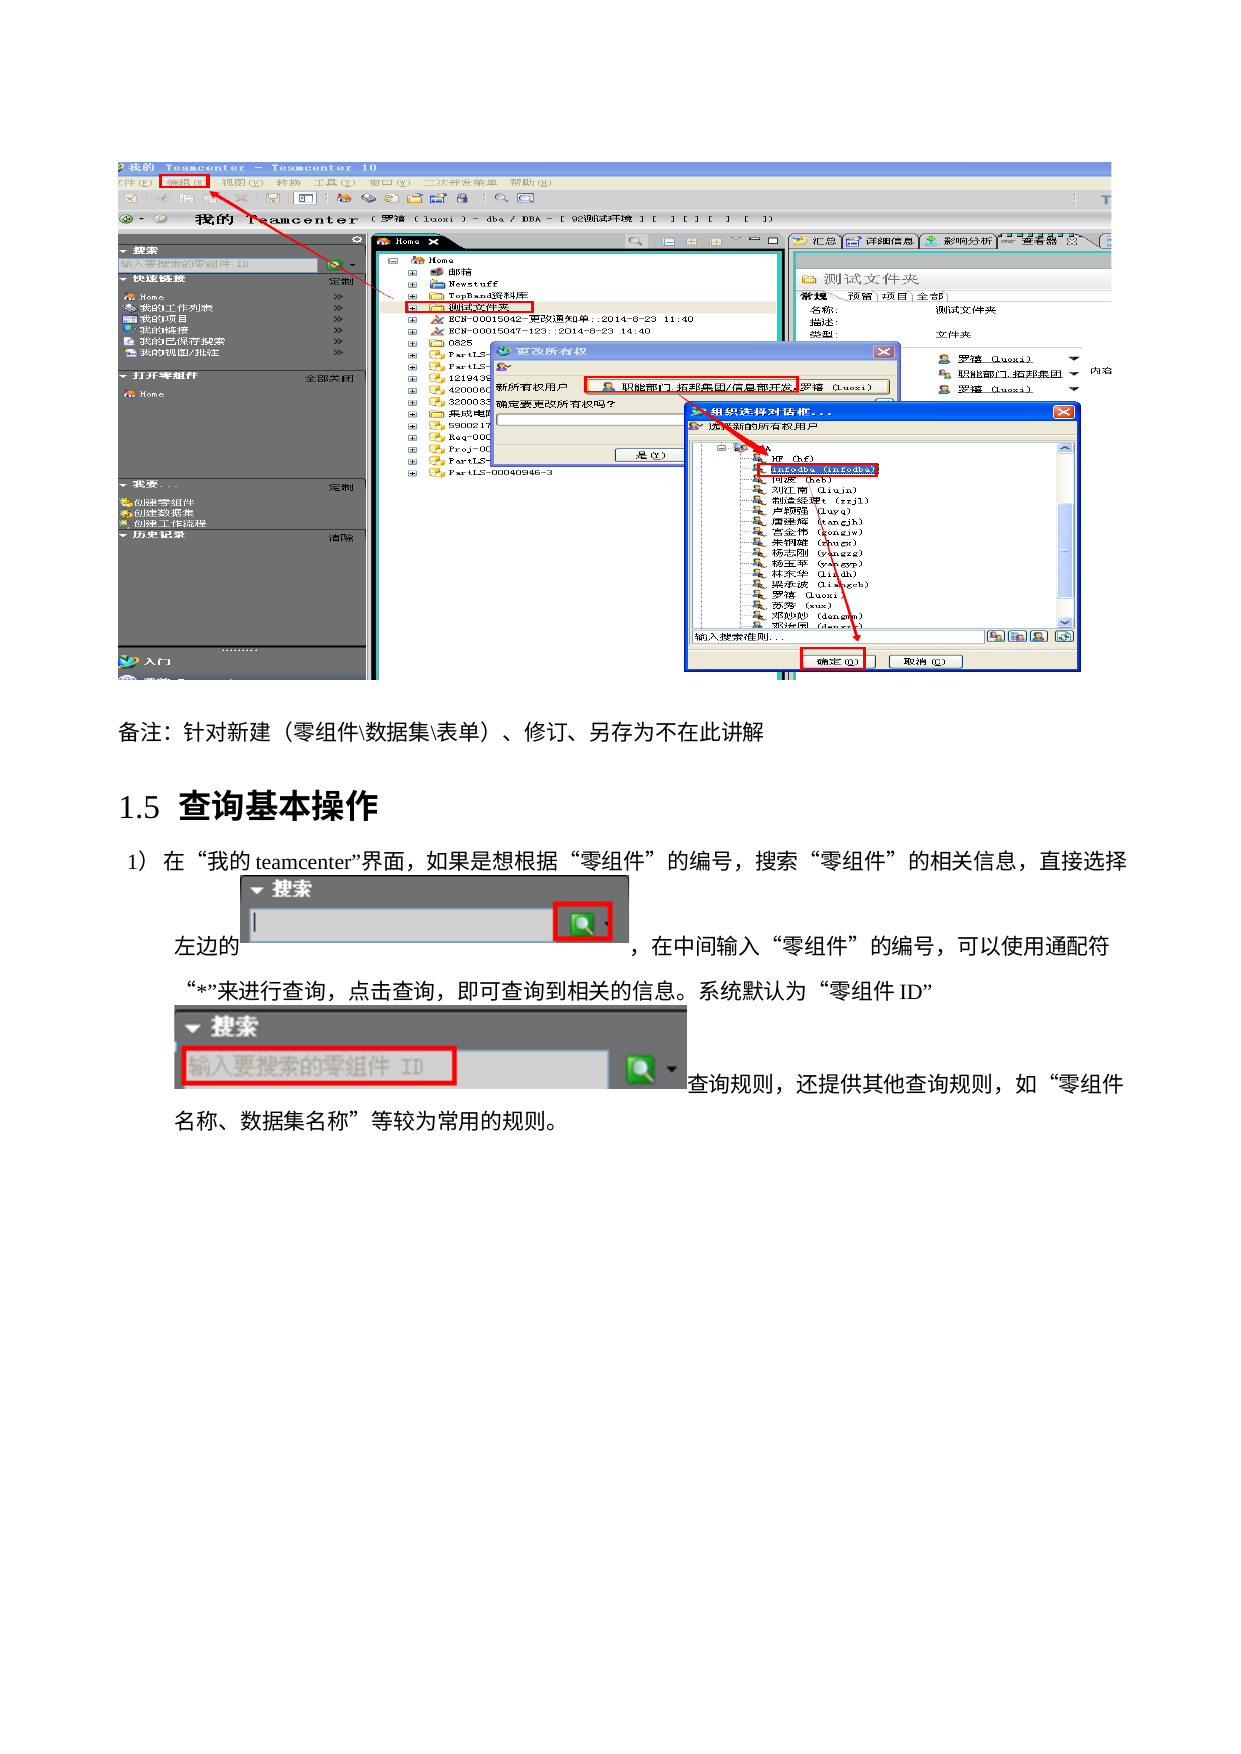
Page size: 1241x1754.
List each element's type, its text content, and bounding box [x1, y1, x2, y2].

picture [240, 875, 630, 943]
picture [174, 1005, 687, 1089]
subtitle 查询基本操作 [118, 772, 1137, 837]
text 备注：针对新建（零组件\数据集\表单）、修订、另存为不在此讲解 [118, 714, 1137, 747]
list 在“我的teamcenter”界面，如果是想根据“零组件”的编号，搜索“零组件”的相关信息，直接选择左边的，在中间输入“零组件”的编号，可以使用通配符“*”来进行查询，点击查询，即可查询到相关的信息。系统默认为“零组件ID”查询规则，还提供其他查询规则，如“零组件名称、数据集名称”等较为常用的规则。 [127, 843, 1137, 1136]
picture [118, 162, 1112, 680]
